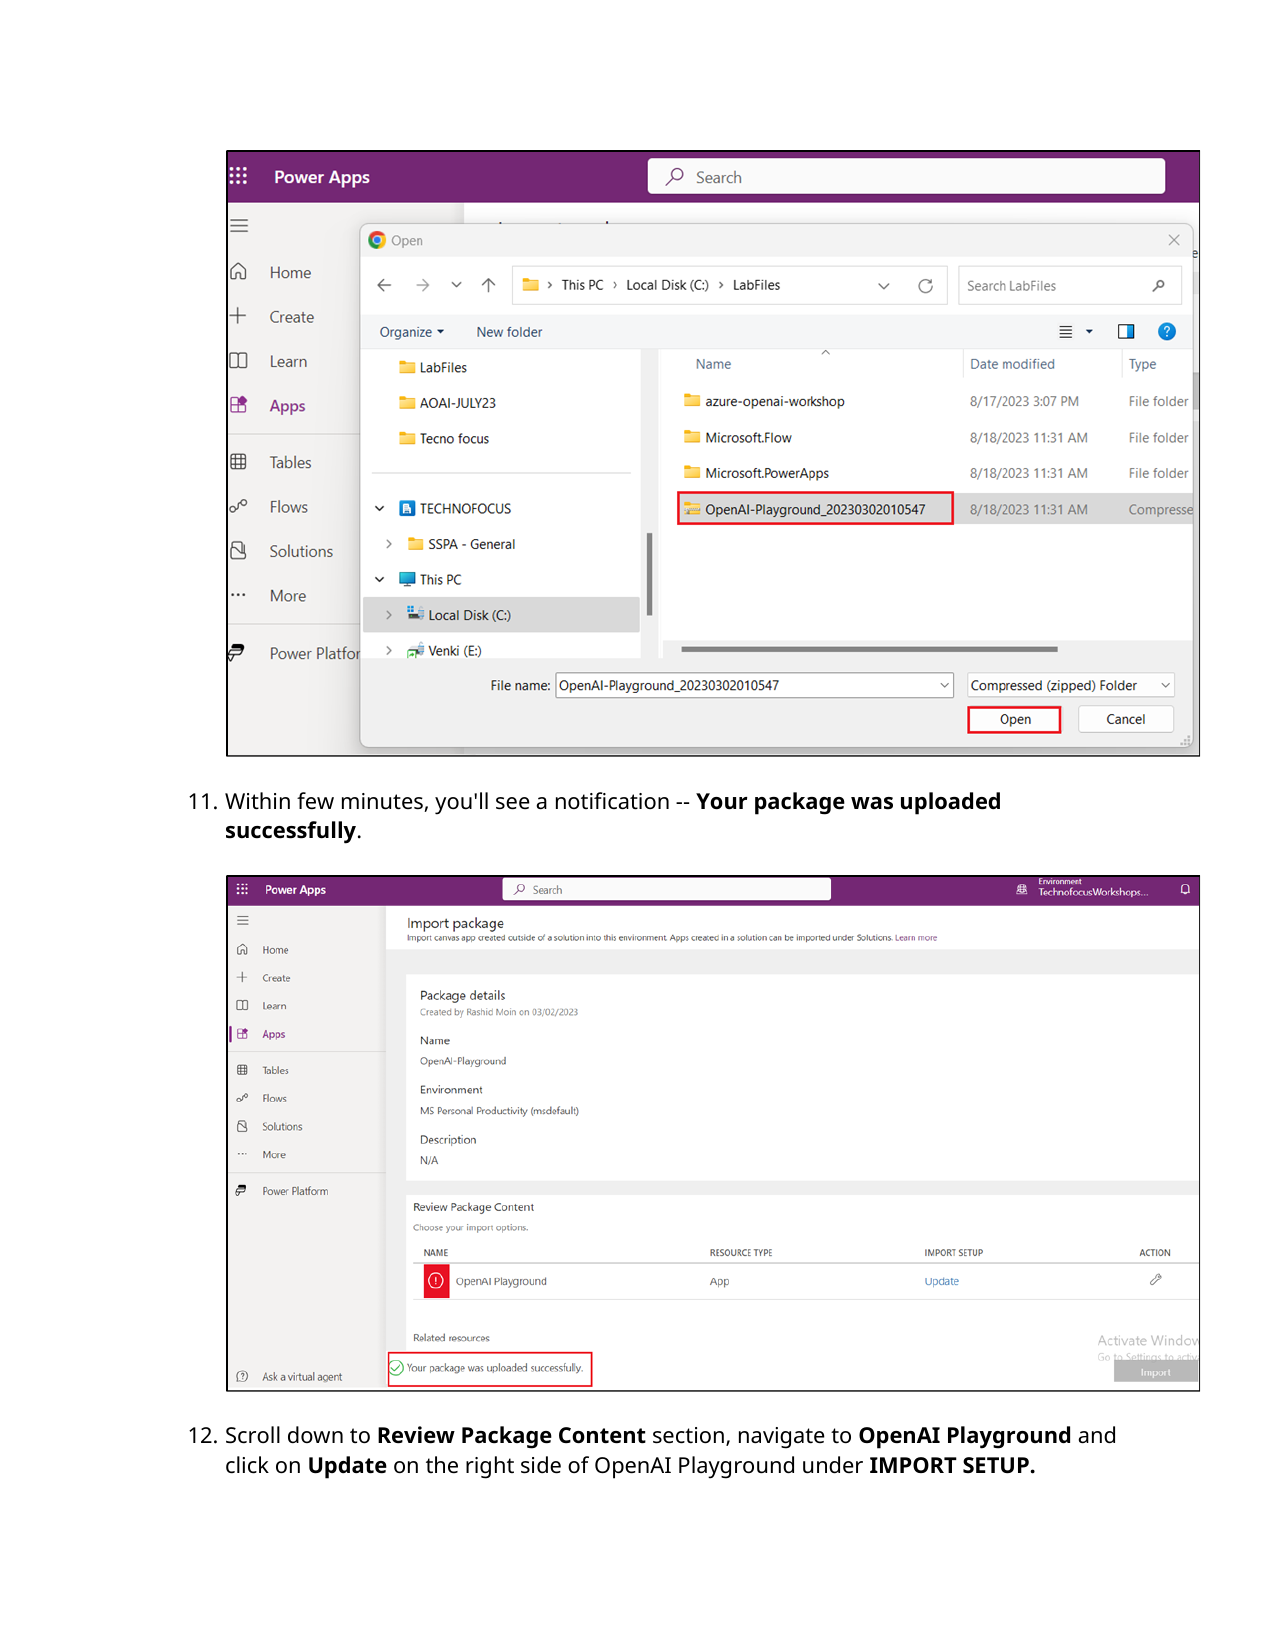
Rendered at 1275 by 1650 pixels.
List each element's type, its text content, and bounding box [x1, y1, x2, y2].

list Scroll down to Review Package Content section, navigate to OpenAI Playground and click on Update on the right side of OpenAI Playground under IMPORT SETUP. [187, 1420, 1125, 1480]
picture [225, 874, 1200, 1392]
picture [225, 150, 1200, 757]
list Within few minutes, you'll see a notification -- Your package was uploaded successfully. [187, 786, 1125, 845]
